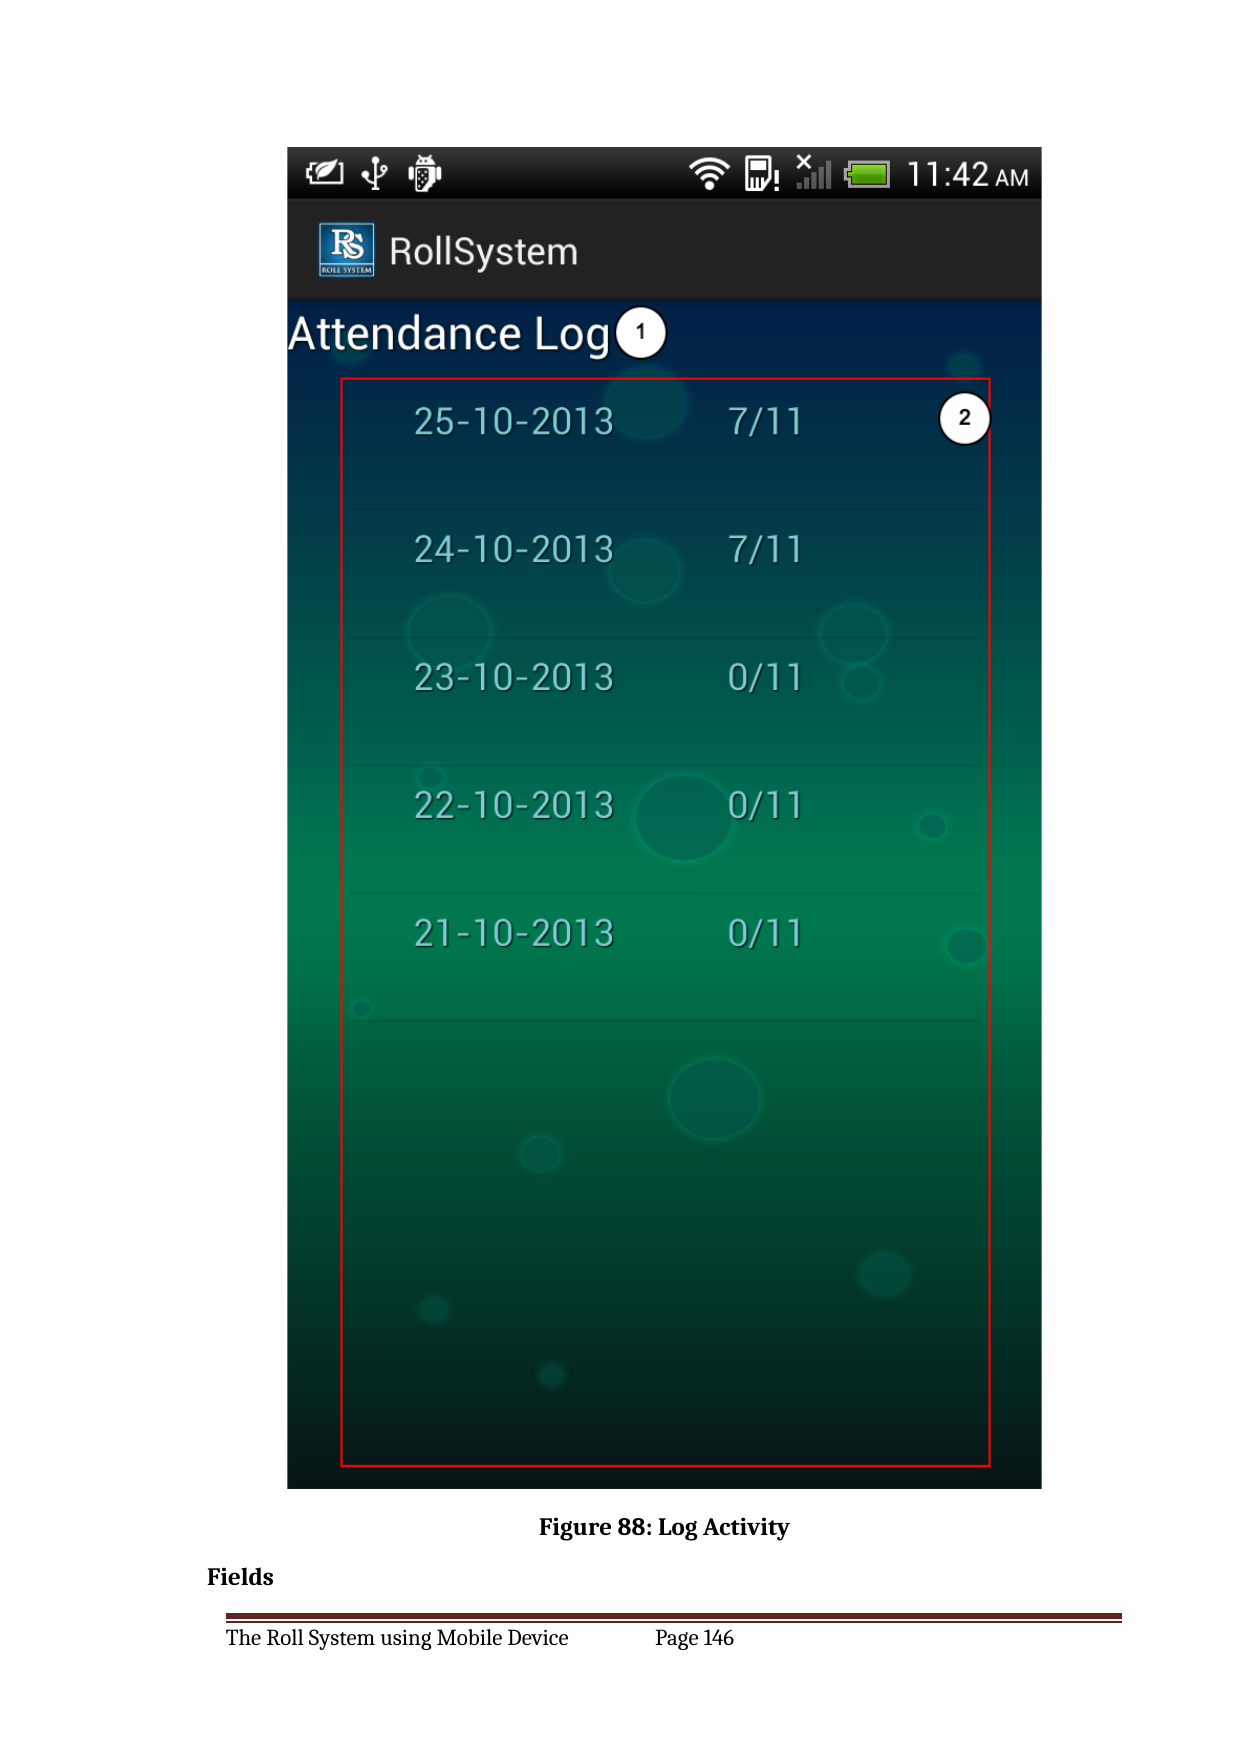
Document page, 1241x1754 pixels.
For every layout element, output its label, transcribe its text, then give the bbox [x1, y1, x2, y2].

text Fields [207, 1563, 1122, 1592]
picture [287, 147, 1042, 1489]
text Figure 88: Log Activity [207, 1513, 1122, 1542]
